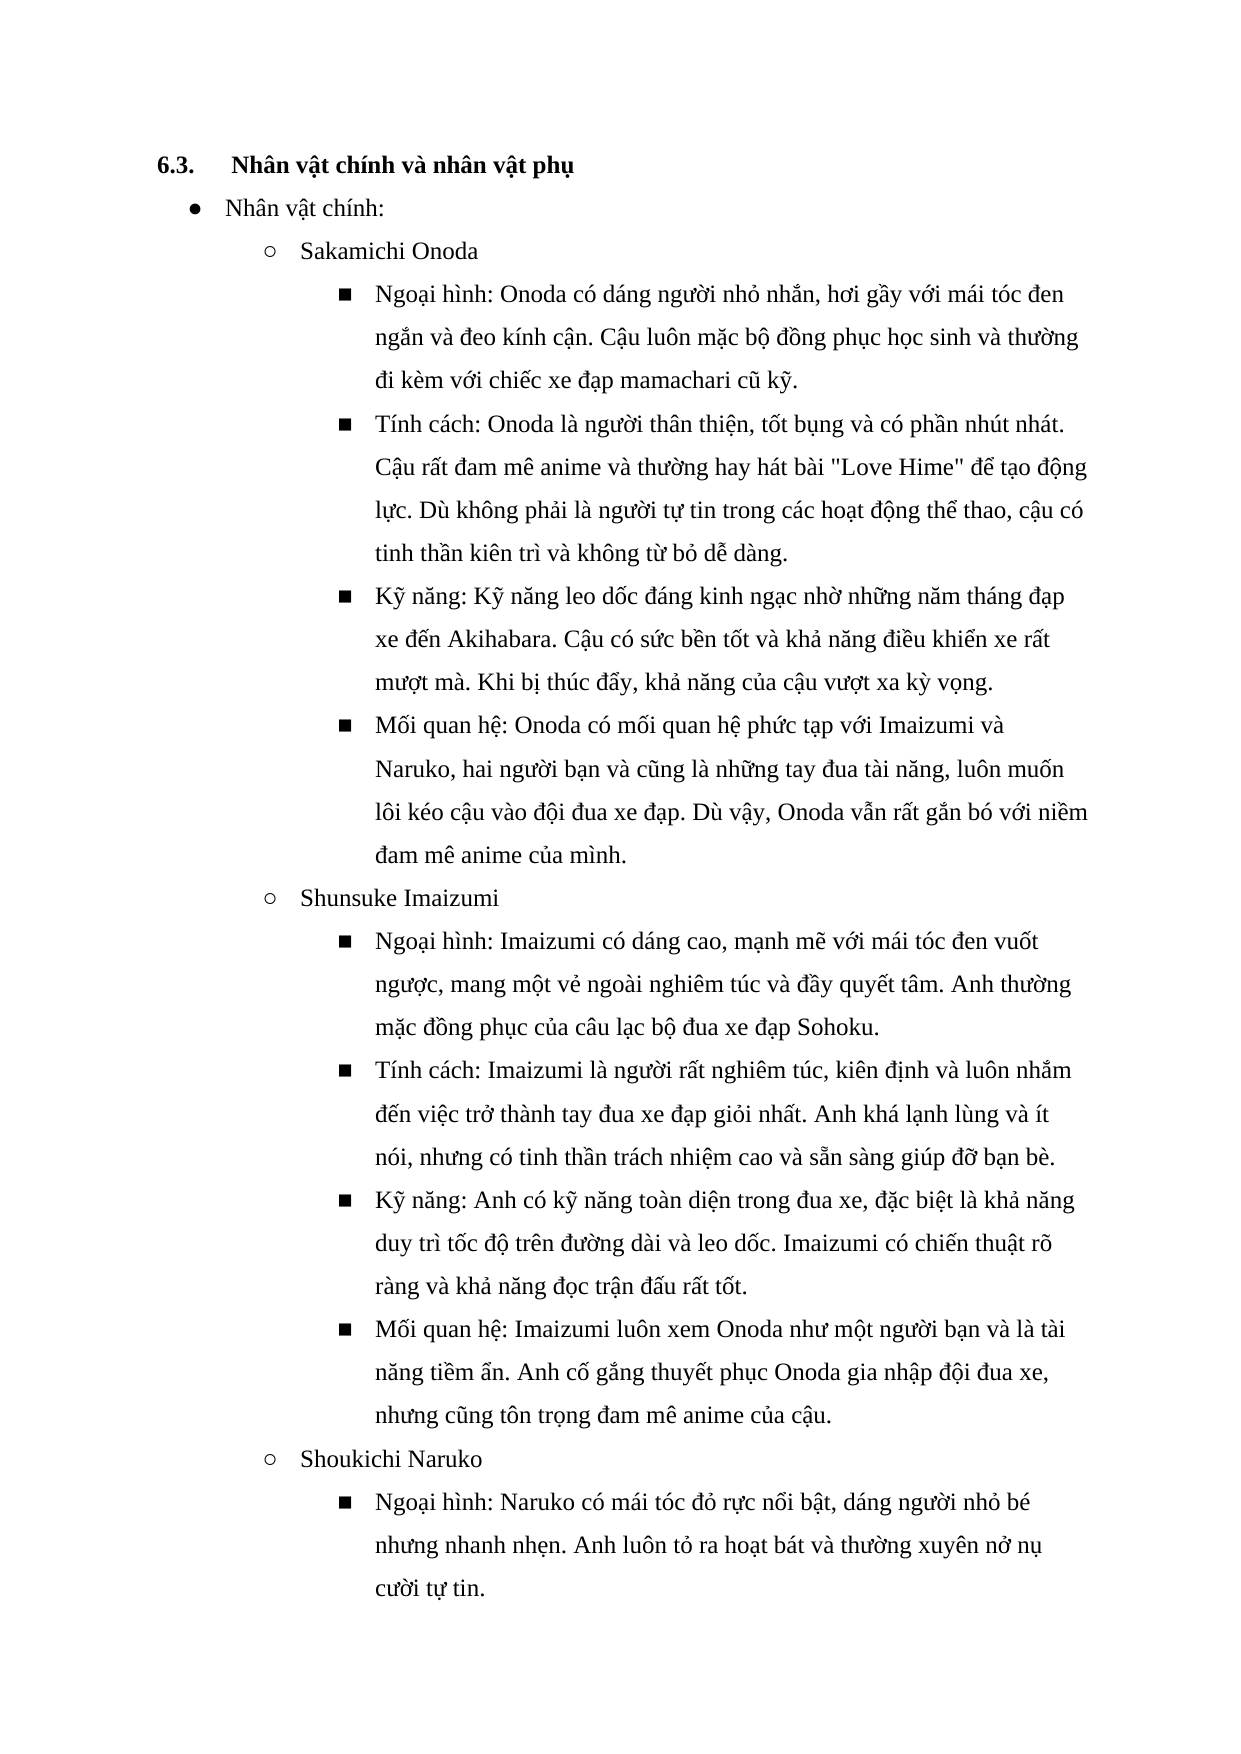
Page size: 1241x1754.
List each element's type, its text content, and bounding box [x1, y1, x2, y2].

list Ngoại hình: Imaizumi có dáng cao, mạnh mẽ với mái tóc đen vuốt ngược, mang một vẻ ngoài nghiêm túc và đầy quyết tâm. Anh thường mặc đồng phục của câu lạc bộ đua xe đạp Sohoku. [337, 926, 1090, 1041]
list Shoukichi Naruko [262, 1444, 1090, 1472]
list Ngoại hình: Onoda có dáng người nhỏ nhắn, hơi gầy với mái tóc đen ngắn và đeo kính cận. Cậu luôn mặc bộ đồng phục học sinh và thường đi kèm với chiếc xe đạp mamachari cũ kỹ. [337, 279, 1090, 394]
list Sakamichi Onoda [262, 236, 1090, 265]
list Tính cách: Onoda là người thân thiện, tốt bụng và có phần nhút nhát. Cậu rất đam mê anime và thường hay hát bài "Love Hime" để tạo động lực. Dù không phải là người tự tin trong các hoạt động thể thao, cậu có tinh thần kiên trì và không từ bỏ dễ dàng. [337, 409, 1090, 567]
list Mối quan hệ: Imaizumi luôn xem Onoda như một người bạn và là tài năng tiềm ẩn. Anh cố gắng thuyết phục Onoda gia nhập đội đua xe, nhưng cũng tôn trọng đam mê anime của cậu. [337, 1314, 1090, 1429]
list Ngoại hình: Naruko có mái tóc đỏ rực nổi bật, dáng người nhỏ bé nhưng nhanh nhẹn. Anh luôn tỏ ra hoạt bát và thường xuyên nở nụ cười tự tin. [337, 1487, 1090, 1602]
list Tính cách: Imaizumi là người rất nghiêm túc, kiên định và luôn nhắm đến việc trở thành tay đua xe đạp giỏi nhất. Anh khá lạnh lùng và ít nói, nhưng có tinh thần trách nhiệm cao và sẵn sàng giúp đỡ bạn bè. [337, 1056, 1090, 1171]
list Kỹ năng: Kỹ năng leo dốc đáng kinh ngạc nhờ những năm tháng đạp xe đến Akihabara. Cậu có sức bền tốt và khả năng điều khiển xe rất mượt mà. Khi bị thúc đẩy, khả năng của cậu vượt xa kỳ vọng. [337, 581, 1090, 696]
list Nhân vật chính: [187, 193, 1090, 222]
list Mối quan hệ: Onoda có mối quan hệ phức tạp với Imaizumi và Naruko, hai người bạn và cũng là những tay đua tài năng, luôn muốn lôi kéo cậu vào đội đua xe đạp. Dù vậy, Onoda vẫn rất gắn bó với niềm đam mê anime của mình. [337, 711, 1090, 869]
list Kỹ năng: Anh có kỹ năng toàn diện trong đua xe, đặc biệt là khả năng duy trì tốc độ trên đường dài và leo dốc. Imaizumi có chiến thuật rõ ràng và khả năng đọc trận đấu rất tốt. [337, 1185, 1090, 1300]
list Nhân vật chính và nhân vật phụ [194, 150, 1090, 179]
list Shunsuke Imaizumi [262, 883, 1090, 912]
